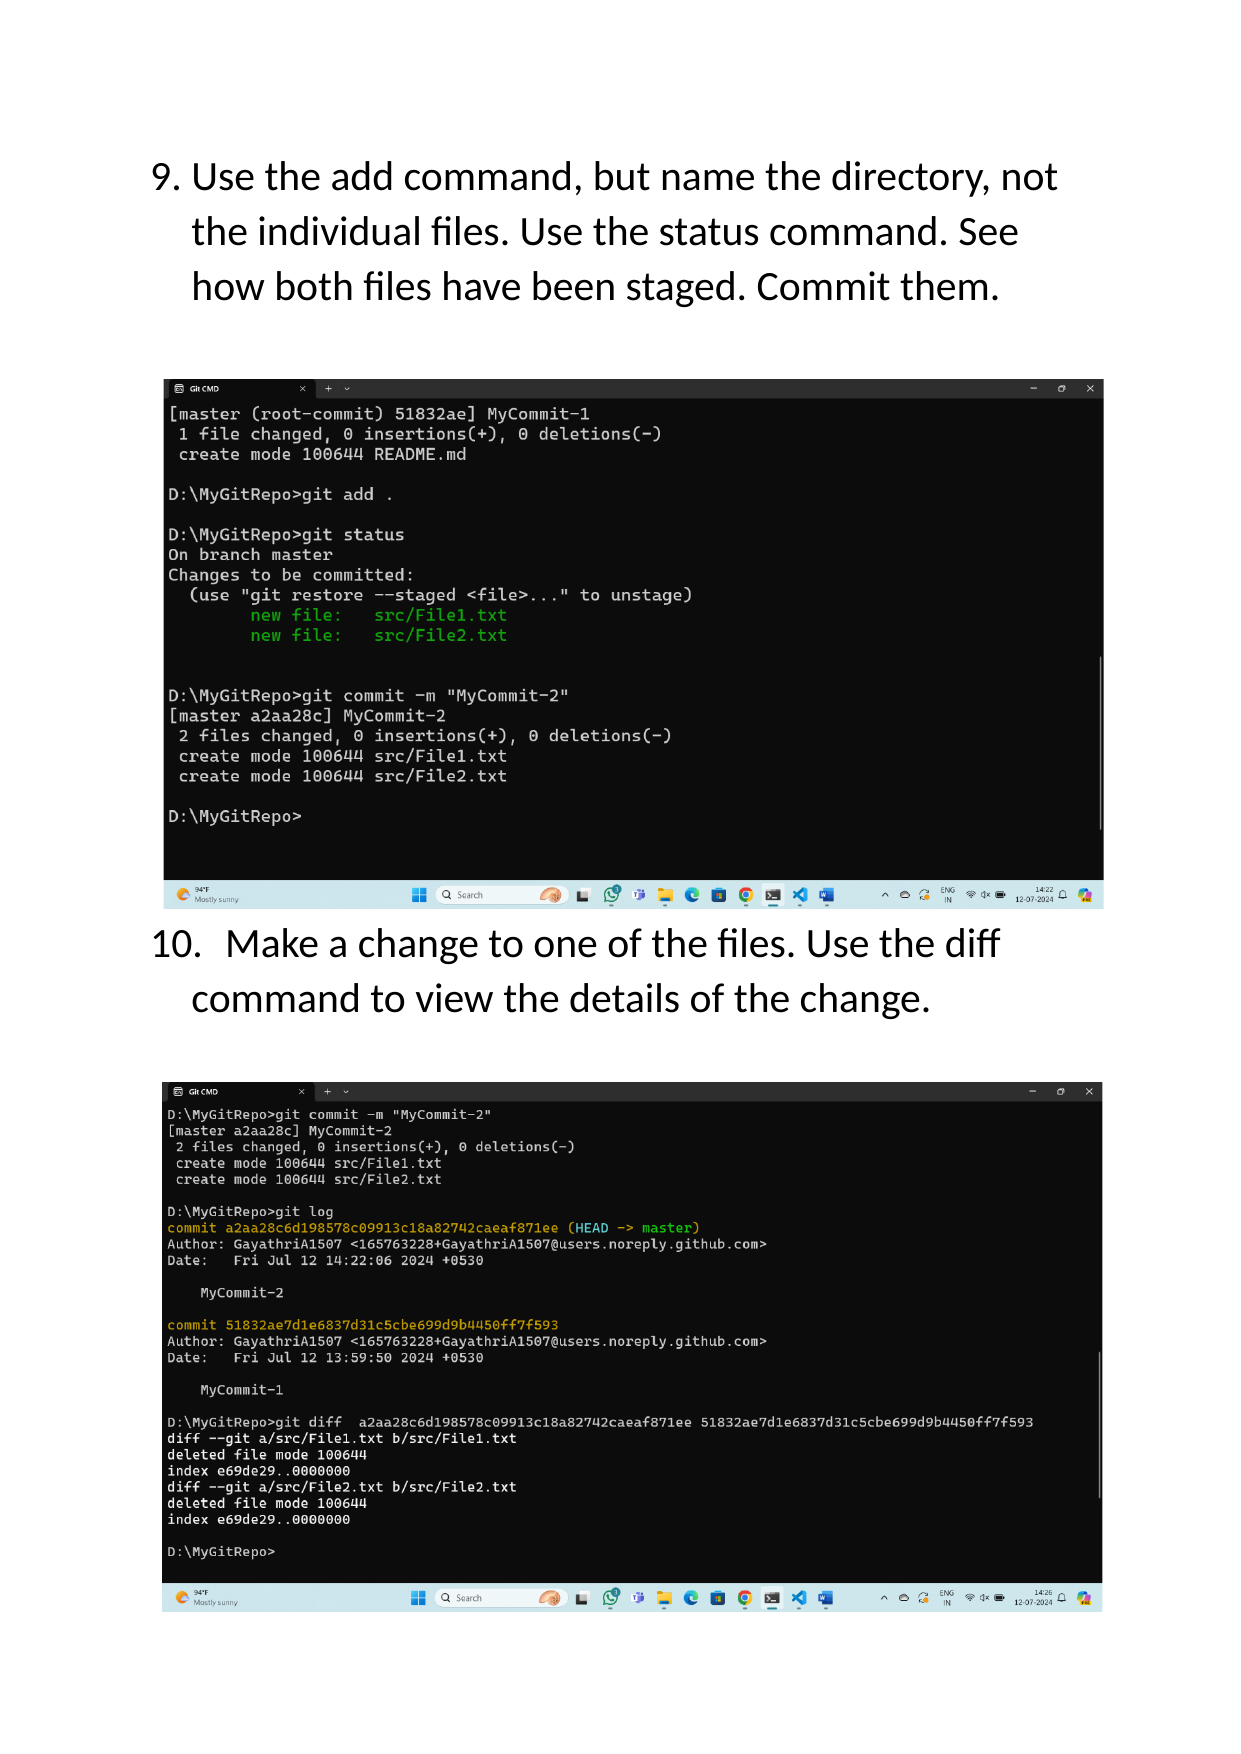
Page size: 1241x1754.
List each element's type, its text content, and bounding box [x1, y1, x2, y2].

picture [162, 1082, 1103, 1612]
picture [163, 379, 1104, 909]
list Use the add command, but name the directory, not the individual files. Use the status command. See how both files have been staged. Commit them. [150, 150, 1090, 311]
